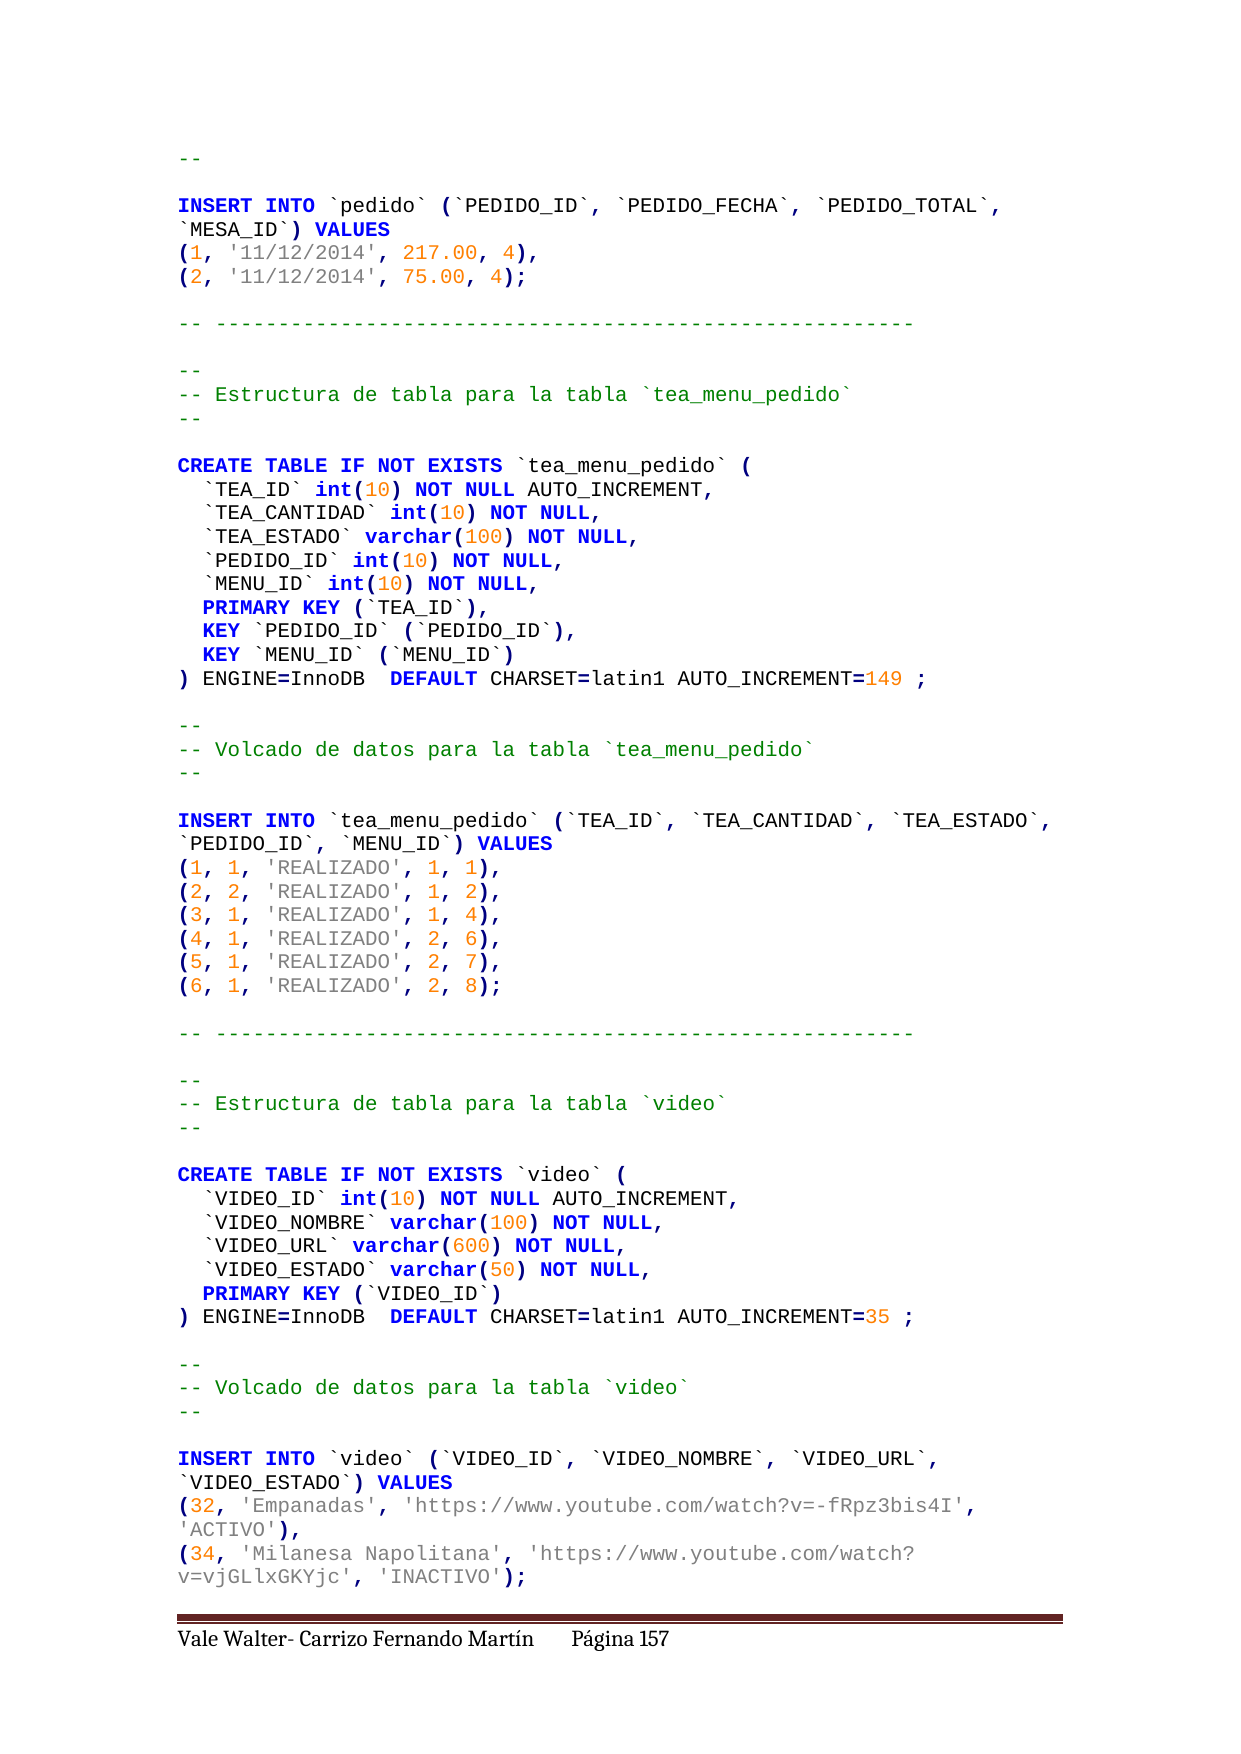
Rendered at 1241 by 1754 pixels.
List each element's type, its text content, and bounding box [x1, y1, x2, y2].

text (1, '11/12/2014', 217.00, 4), [177, 242, 1063, 266]
text (34, 'Milanesa Napolitana', 'https://www.youtube.com/watch?v=vjGLlxGKYjc', 'INACTIVO'); [177, 1543, 1063, 1590]
text `VIDEO_URL` varchar(600) NOT NULL, [177, 1235, 1063, 1259]
text -- [177, 408, 1063, 431]
text PRIMARY KEY (`VIDEO_ID`) [177, 1283, 1063, 1306]
text (2, '11/12/2014', 75.00, 4); [177, 266, 1063, 289]
text -- [177, 1070, 1063, 1093]
text CREATE TABLE IF NOT EXISTS `video` ( [177, 1164, 1063, 1188]
text `TEA_CANTIDAD` int(10) NOT NULL, [177, 502, 1063, 526]
text PRIMARY KEY (`TEA_ID`), [177, 597, 1063, 621]
text (4, 1, 'REALIZADO', 2, 6), [177, 928, 1063, 952]
text -- [177, 1117, 1063, 1141]
text -- -------------------------------------------------------- [177, 1022, 1063, 1046]
text `MENU_ID` int(10) NOT NULL, [177, 573, 1063, 597]
text -- [177, 1353, 1063, 1377]
text INSERT INTO `tea_menu_pedido` (`TEA_ID`, `TEA_CANTIDAD`, `TEA_ESTADO`, `PEDIDO_ID`, `MENU_ID`) VALUES [177, 810, 1063, 857]
text -- Estructura de tabla para la tabla `tea_menu_pedido` [177, 384, 1063, 408]
text `VIDEO_ID` int(10) NOT NULL AUTO_INCREMENT, [177, 1188, 1063, 1212]
text KEY `PEDIDO_ID` (`PEDIDO_ID`), [177, 621, 1063, 644]
text `PEDIDO_ID` int(10) NOT NULL, [177, 549, 1063, 573]
text INSERT INTO `pedido` (`PEDIDO_ID`, `PEDIDO_FECHA`, `PEDIDO_TOTAL`, `MESA_ID`) VALUES [177, 195, 1063, 242]
text (3, 1, 'REALIZADO', 1, 4), [177, 904, 1063, 928]
text -- [177, 360, 1063, 384]
text -- Volcado de datos para la tabla `tea_menu_pedido` [177, 739, 1063, 762]
text -- [177, 1401, 1063, 1424]
text ) ENGINE=InnoDB DEFAULT CHARSET=latin1 AUTO_INCREMENT=149 ; [177, 668, 1063, 691]
text `VIDEO_NOMBRE` varchar(100) NOT NULL, [177, 1212, 1063, 1235]
text -- [177, 148, 1063, 171]
text (6, 1, 'REALIZADO', 2, 8); [177, 975, 1063, 999]
text INSERT INTO `video` (`VIDEO_ID`, `VIDEO_NOMBRE`, `VIDEO_URL`, `VIDEO_ESTADO`) VALUES [177, 1448, 1063, 1495]
text CREATE TABLE IF NOT EXISTS `tea_menu_pedido` ( [177, 455, 1063, 479]
text (5, 1, 'REALIZADO', 2, 7), [177, 952, 1063, 975]
text `TEA_ID` int(10) NOT NULL AUTO_INCREMENT, [177, 479, 1063, 502]
text (2, 2, 'REALIZADO', 1, 2), [177, 881, 1063, 904]
text (1, 1, 'REALIZADO', 1, 1), [177, 857, 1063, 881]
text -- Estructura de tabla para la tabla `video` [177, 1093, 1063, 1117]
text -- [177, 715, 1063, 739]
text -- [177, 762, 1063, 786]
text KEY `MENU_ID` (`MENU_ID`) [177, 644, 1063, 668]
text `VIDEO_ESTADO` varchar(50) NOT NULL, [177, 1259, 1063, 1283]
text (32, 'Empanadas', 'https://www.youtube.com/watch?v=-fRpz3bis4I', 'ACTIVO'), [177, 1495, 1063, 1543]
text -- Volcado de datos para la tabla `video` [177, 1377, 1063, 1401]
text -- -------------------------------------------------------- [177, 313, 1063, 337]
text `TEA_ESTADO` varchar(100) NOT NULL, [177, 526, 1063, 549]
text ) ENGINE=InnoDB DEFAULT CHARSET=latin1 AUTO_INCREMENT=35 ; [177, 1306, 1063, 1330]
